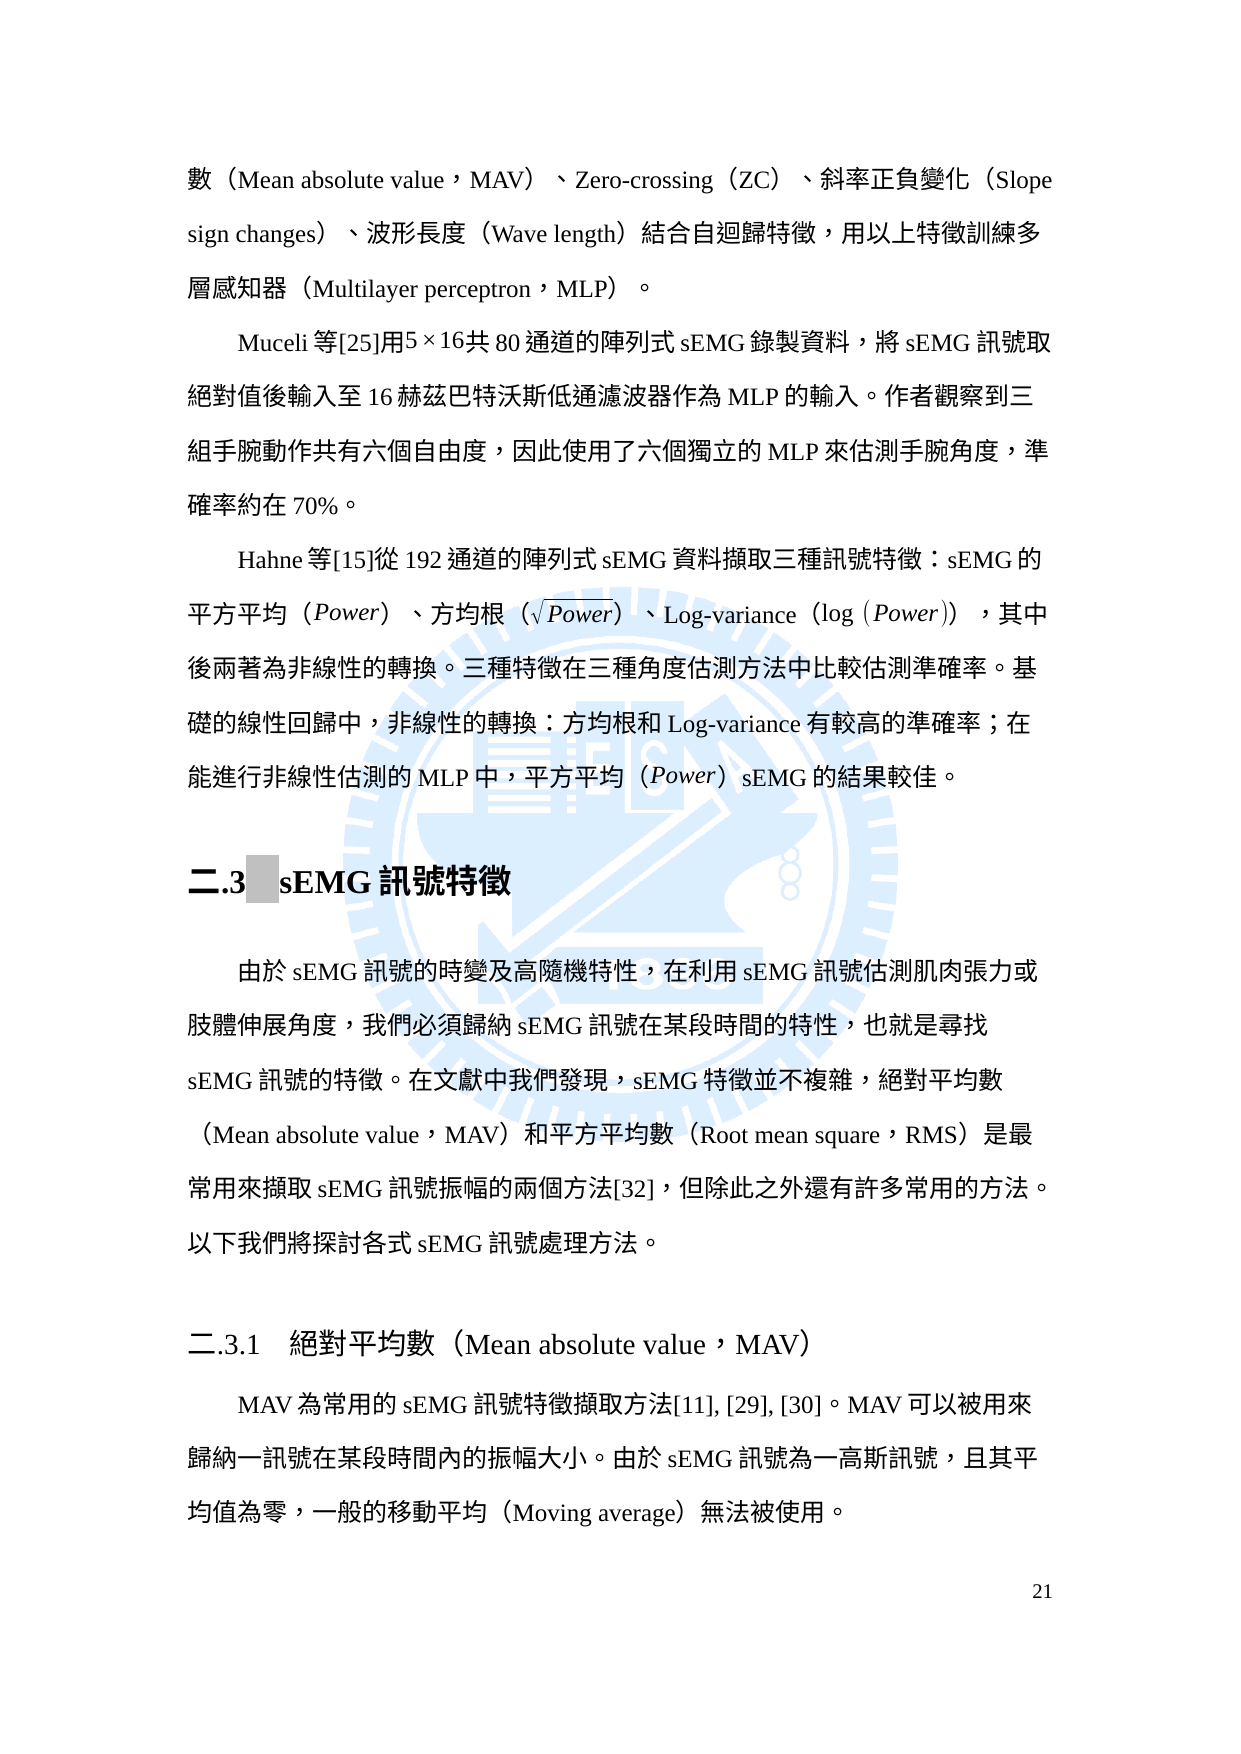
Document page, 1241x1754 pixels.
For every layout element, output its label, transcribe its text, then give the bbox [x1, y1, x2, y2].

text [187, 159, 1053, 304]
subtitle sEMG訊號特徵 [279, 855, 1053, 903]
subtitle 絕對平均數（Mean absolute value，MAV） [187, 1321, 1053, 1363]
text Muceli等[25]用共80通道的陣列式sEMG錄製資料，將sEMG訊號取絕對值後輸入至16赫茲巴特沃斯低通濾波器作為MLP的輸入。作者觀察到三組手腕動作共有六個自由度，因此使用了六個獨立的MLP來估測手腕角度，準確率約在70%。 [187, 322, 1053, 522]
text MAV為常用的sEMG訊號特徵擷取方法[11], [29], [30]。MAV可以被用來歸納一訊號在某段時間內的振幅大小。由於sEMG訊號為一高斯訊號，且其平均值為零，一般的移動平均（Moving average）無法被使用。 [187, 1384, 1053, 1529]
text 由於sEMG訊號的時變及高隨機特性，在利用sEMG訊號估測肌肉張力或肢體伸展角度，我們必須歸納sEMG訊號在某段時間的特性，也就是尋找sEMG訊號的特徵。在文獻中我們發現，sEMG特徵並不複雜，絕對平均數（Mean absolute value，MAV）和平方平均數（Root mean square，RMS）是最常用來擷取sEMG訊號振幅的兩個方法[32]，但除此之外還有許多常用的方法。以下我們將探討各式sEMG訊號處理方法。 [187, 951, 1053, 1259]
subtitle sEMG訊號特徵 [187, 855, 246, 903]
text Hahne等[15]從192通道的陣列式sEMG資料擷取三種訊號特徵：sEMG的平方平均（）、方均根（）、Log-variance（），其中後兩著為非線性的轉換。三種特徵在三種角度估測方法中比較估測準確率。基礎的線性回歸中，非線性的轉換：方均根和Log-variance有較高的準確率；在能進行非線性估測的MLP中，平方平均（）sEMG的結果較佳。 [187, 540, 1053, 794]
